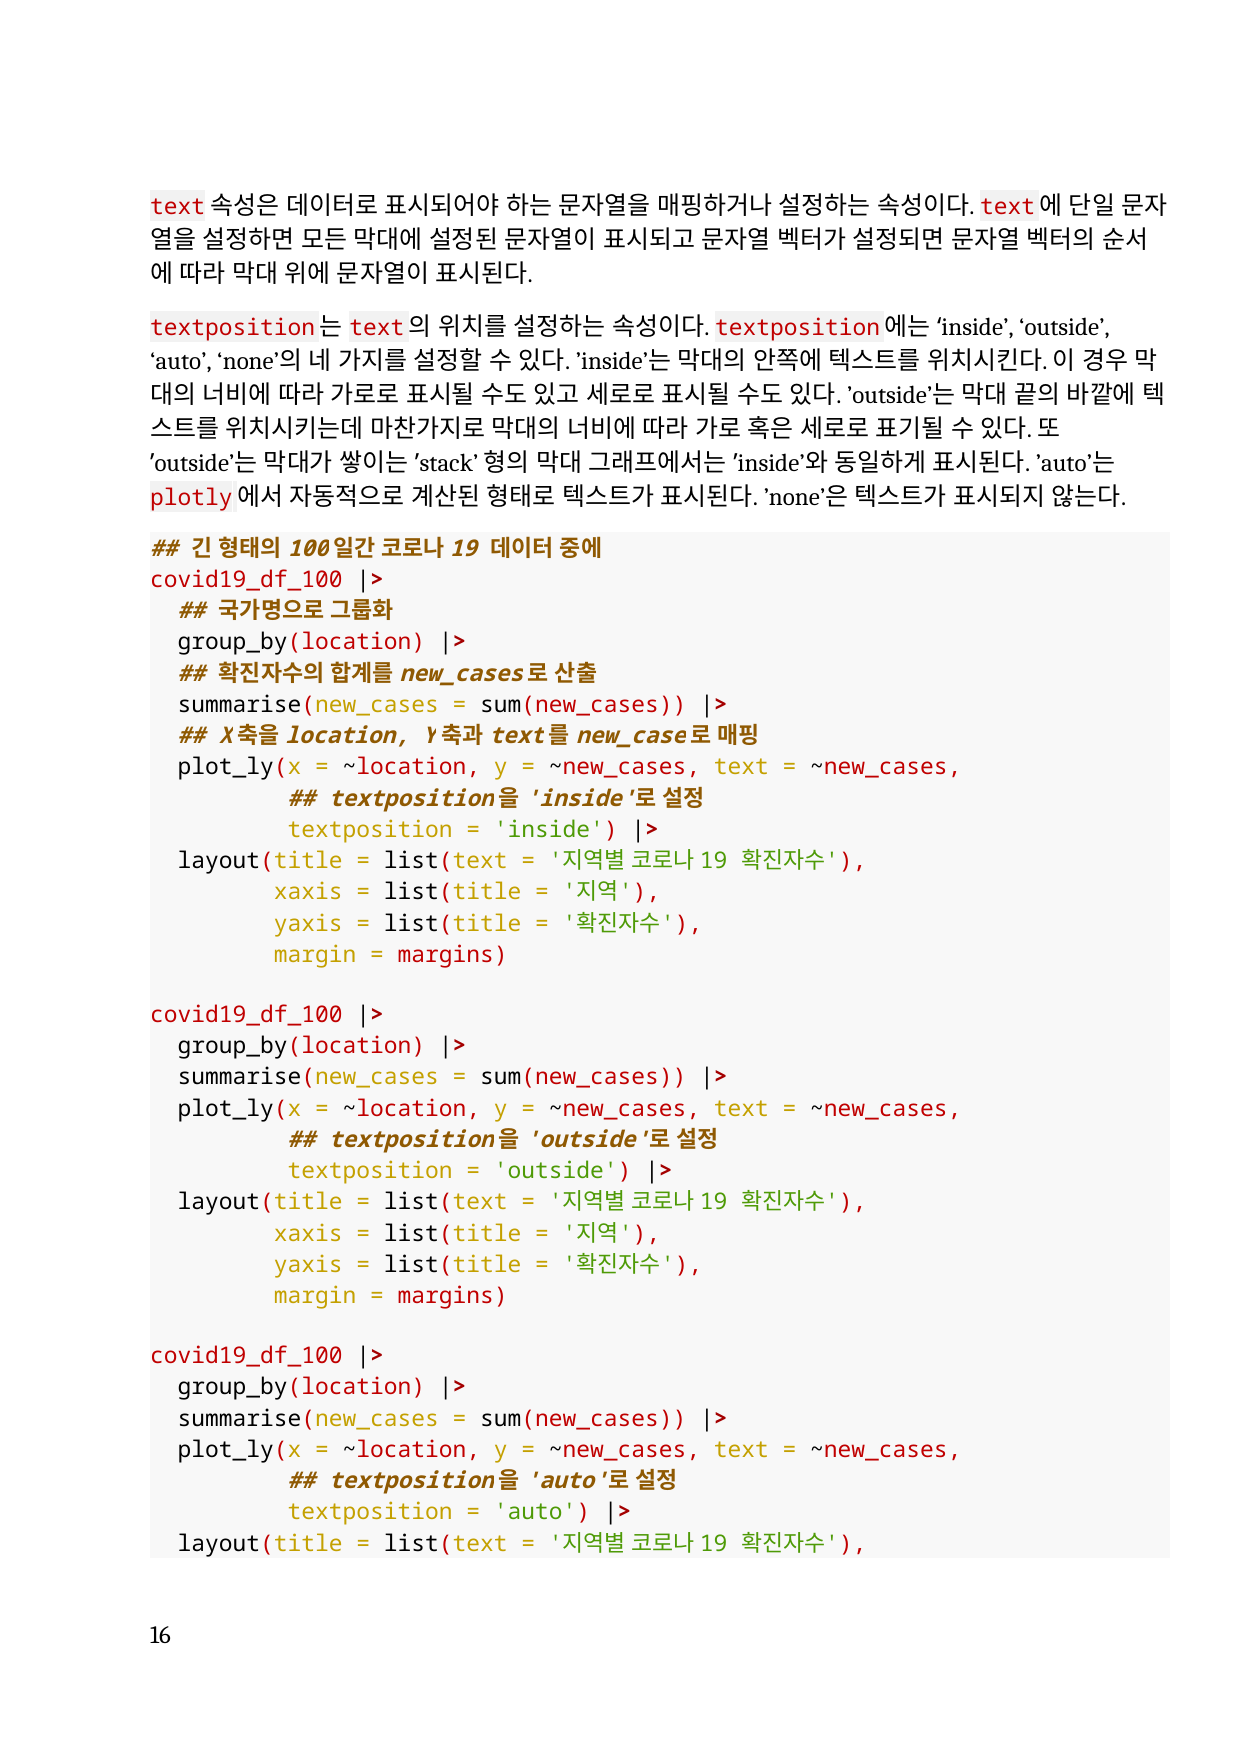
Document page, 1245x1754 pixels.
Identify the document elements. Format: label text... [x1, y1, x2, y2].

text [150, 532, 1170, 1558]
text textposition는 text의 위치를 설정하는 속성이다. textposition에는 ‘inside’, ‘outside’, ‘auto’, ‘none’의 네 가지를 설정할 수 있다. ’inside’는 막대의 안쪽에 텍스트를 위치시킨다. 이 경우 막대의 너비에 따라 가로로 표시될 수도 있고 세로로 표시될 수도 있다. ’outside’는 막대 끝의 바깥에 텍스트를 위치시키는데 마찬가지로 막대의 너비에 따라 가로 혹은 세로로 표기될 수 있다. 또 ’outside’는 막대가 쌓이는 ’stack’ 형의 막대 그래프에서는 ’inside’와 동일하게 표시된다. ’auto’는 plotly에서 자동적으로 계산된 형태로 텍스트가 표시된다. ’none’은 텍스트가 표시되지 않는다. [150, 308, 1170, 513]
text text 속성은 데이터로 표시되어야 하는 문자열을 매핑하거나 설정하는 속성이다. text에 단일 문자열을 설정하면 모든 막대에 설정된 문자열이 표시되고 문자열 벡터가 설정되면 문자열 벡터의 순서에 따라 막대 위에 문자열이 표시된다. [150, 187, 1170, 290]
